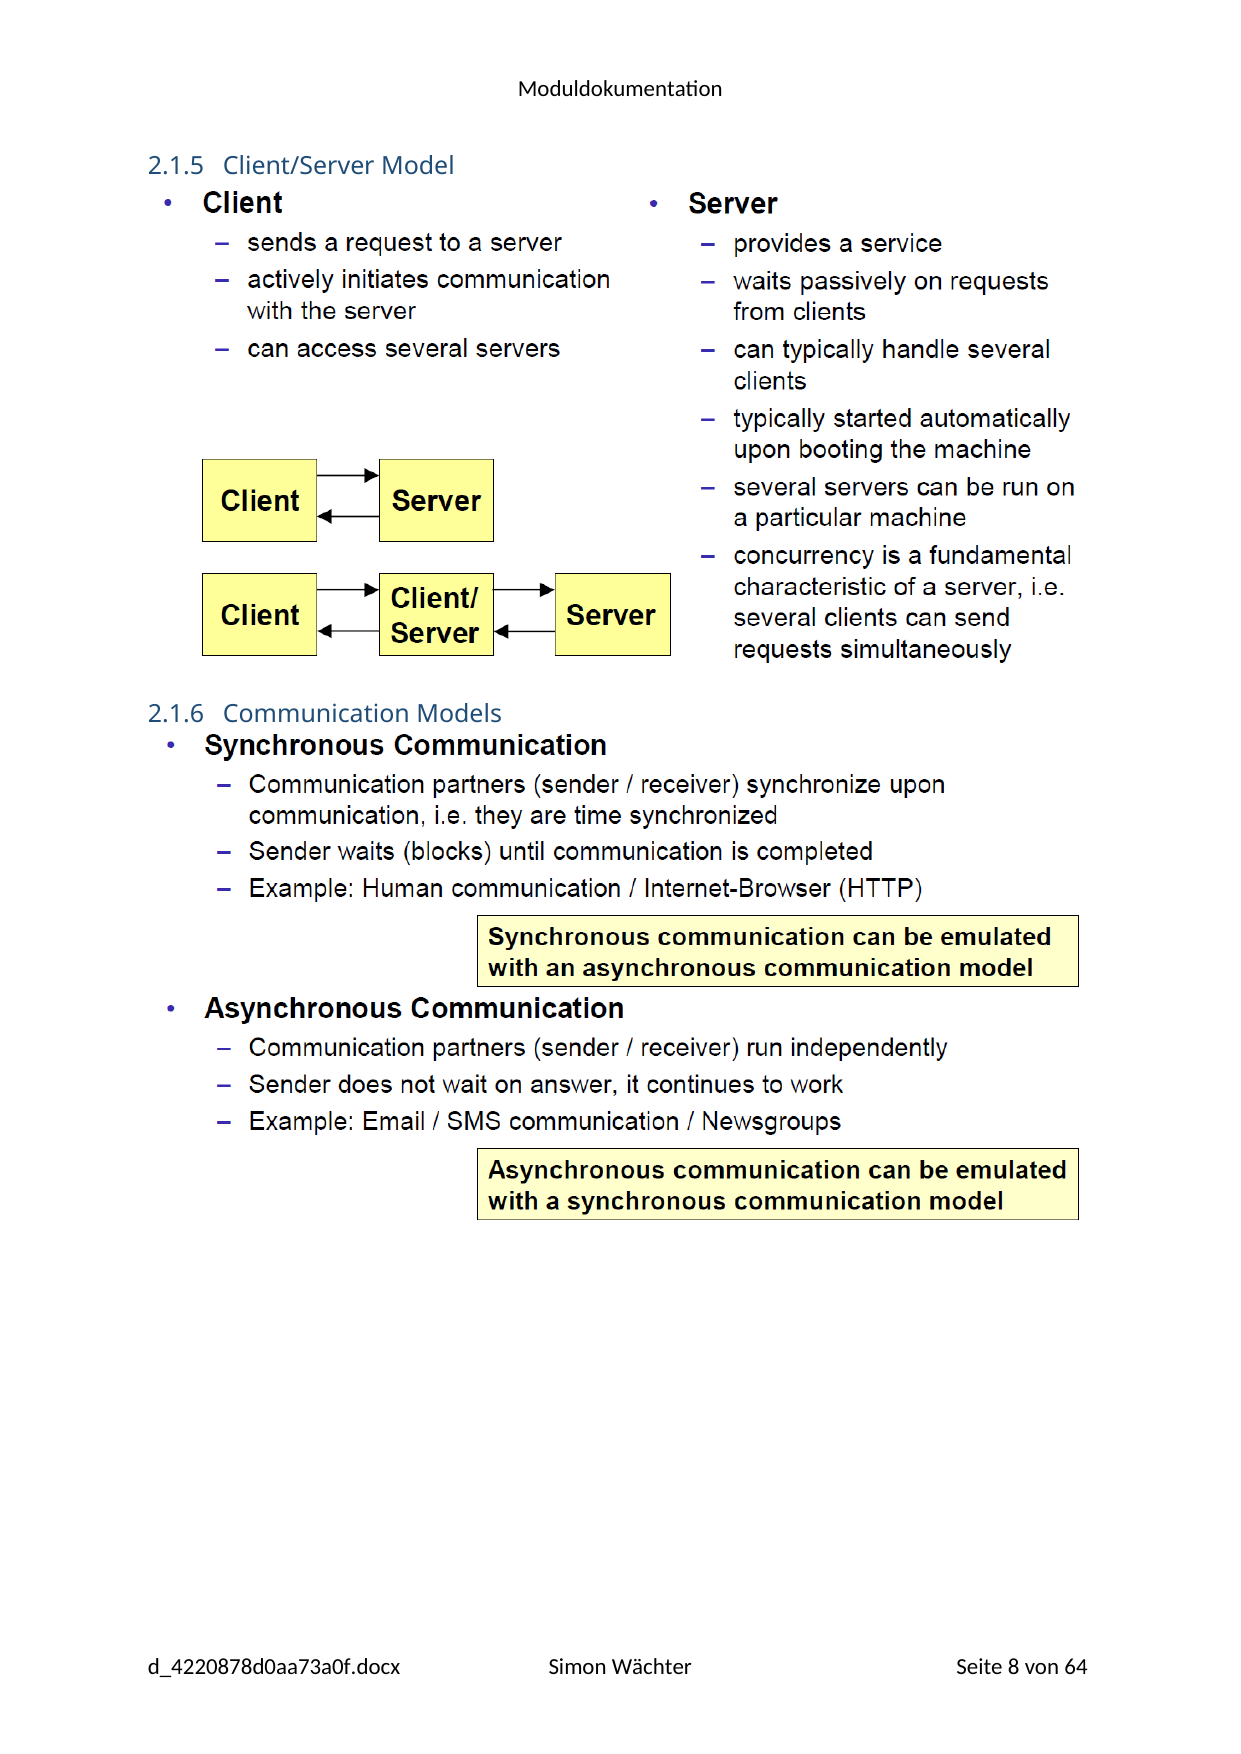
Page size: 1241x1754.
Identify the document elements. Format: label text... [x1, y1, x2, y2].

subtitle Client/Server Model [148, 148, 1093, 182]
picture [147, 732, 1093, 1230]
picture [147, 184, 1093, 677]
subtitle Communication Models [148, 695, 1093, 729]
